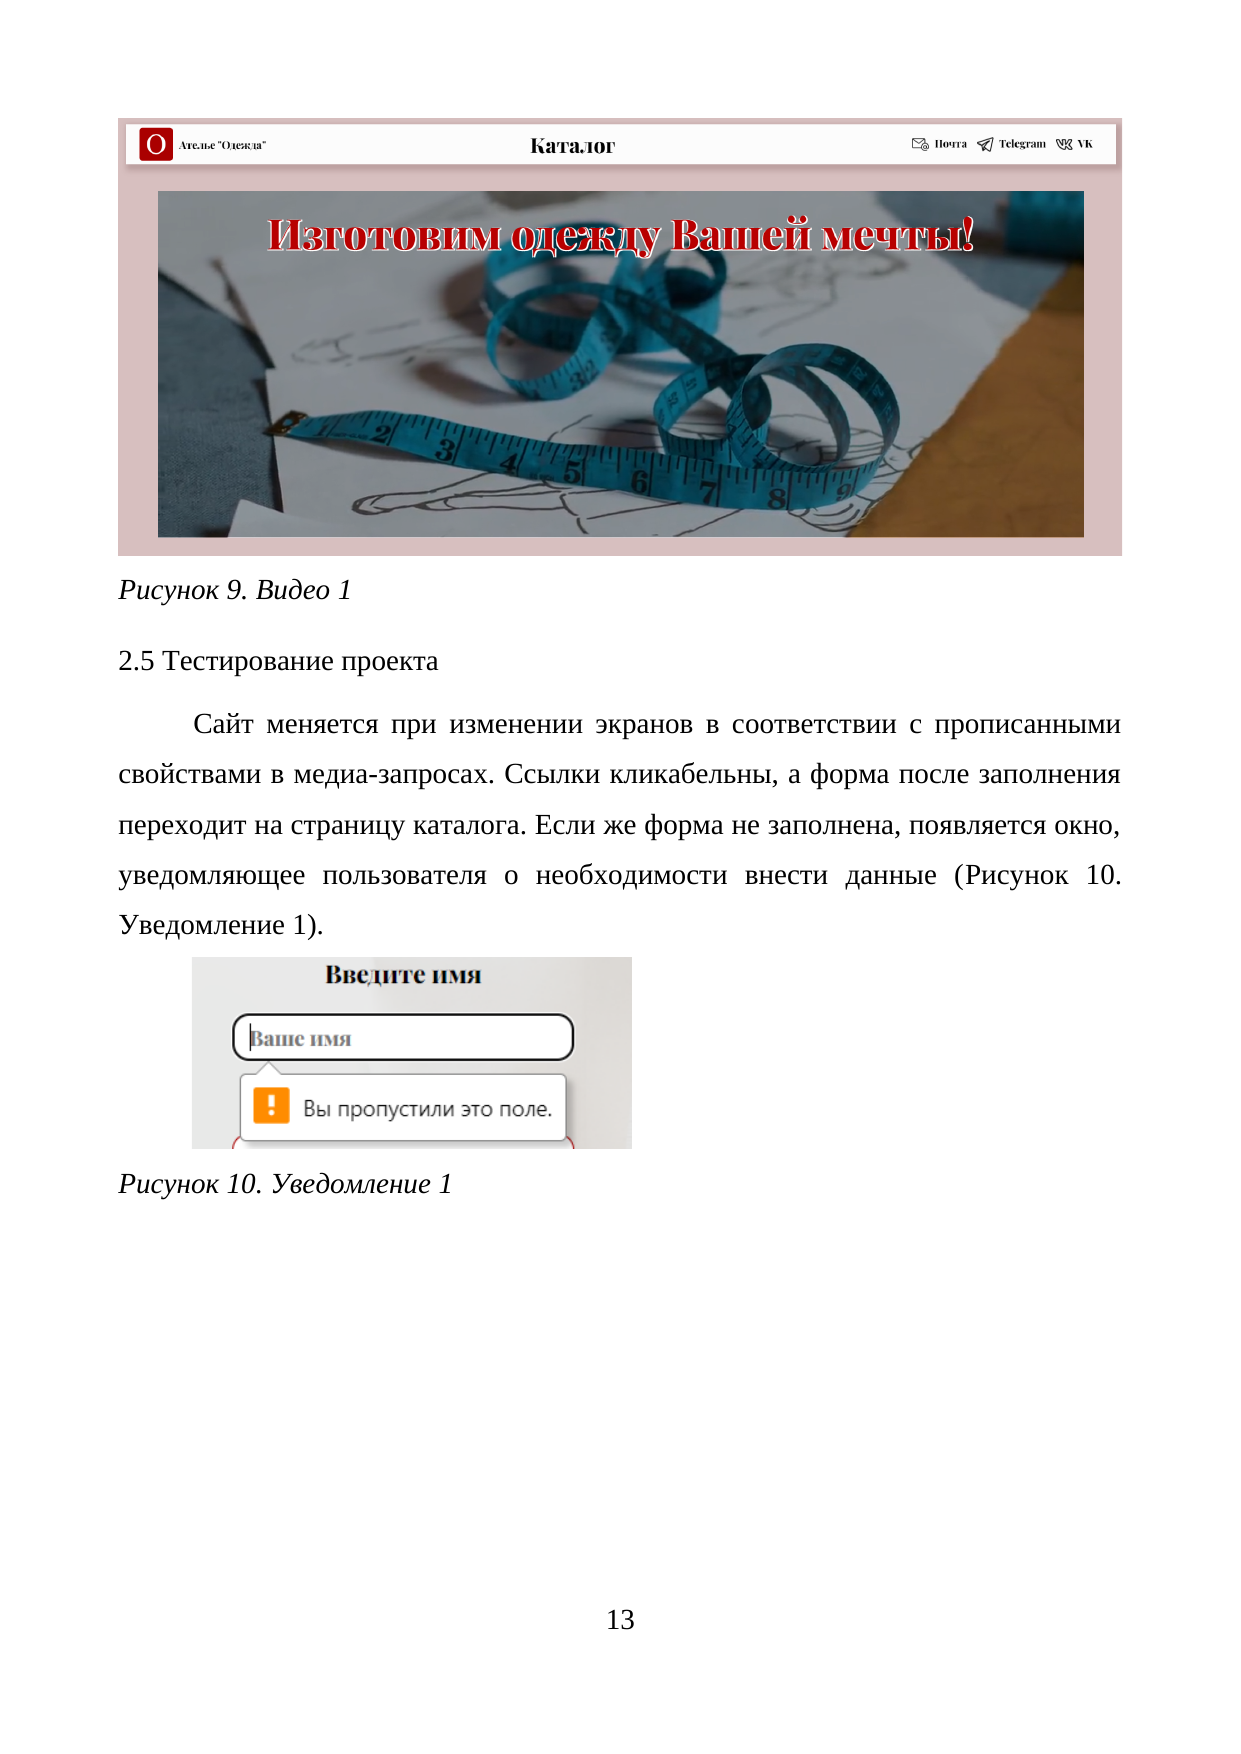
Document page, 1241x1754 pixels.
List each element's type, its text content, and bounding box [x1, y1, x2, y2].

picture [118, 118, 1123, 556]
subtitle 2.5 Тестирование проекта [118, 643, 1122, 677]
text Сайт меняется при изменении экранов в соответствии с прописанными свойствами в медиа-запросах. Ссылки кликабельны, а форма после заполнения переходит на страницу каталога. Если же форма не заполнена, появляется окно, уведомляющее пользователя о необходимости внести данные (Рисунок 10. Уведомление 1). [118, 706, 1122, 941]
picture [191, 957, 632, 1149]
